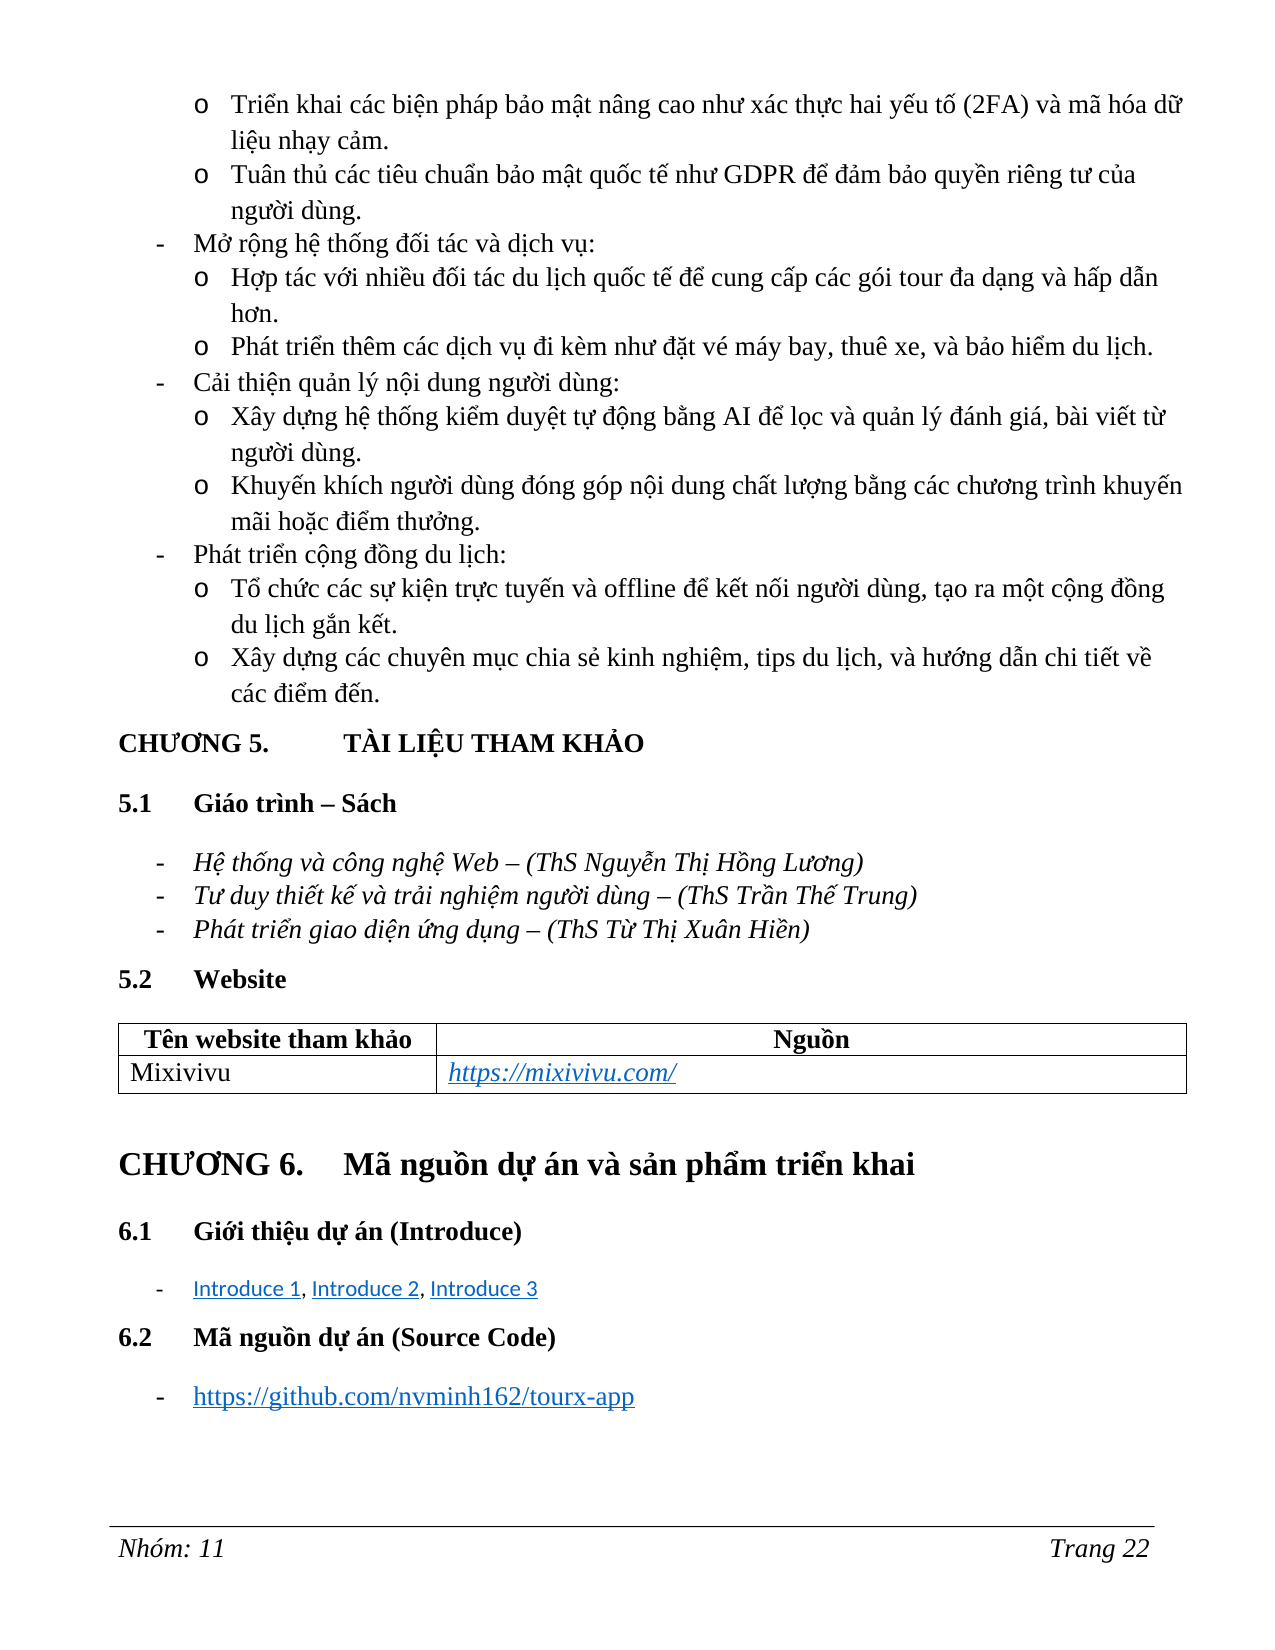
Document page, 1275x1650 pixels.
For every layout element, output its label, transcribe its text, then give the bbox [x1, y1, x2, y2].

list Tư duy thiết kế và trải nghiệm người dùng – (ThS Trần Thế Trung) [156, 879, 1186, 911]
list Cải thiện quản lý nội dung người dùng: [156, 366, 1186, 397]
subtitle TÀI LIỆU THAM KHẢO [118, 728, 1186, 759]
list Xây dựng các chuyên mục chia sẻ kinh nghiệm, tips du lịch, và hướng dẫn chi tiết về các điểm đến. [193, 642, 1186, 708]
list Khuyến khích người dùng đóng góp nội dung chất lượng bằng các chương trình khuyến mãi hoặc điểm thưởng. [193, 469, 1186, 536]
list https://github.com/nvminh162/tourx-app [156, 1380, 1186, 1411]
subtitle Mã nguồn dự án (Source Code) [118, 1321, 1186, 1352]
list Hệ thống và công nghệ Web – (ThS Nguyễn Thị Hồng Lương) [156, 846, 1186, 877]
list Phát triển giao diện ứng dụng – (ThS Từ Thị Xuân Hiền) [156, 913, 1186, 944]
list Phát triển cộng đồng du lịch: [156, 539, 1186, 570]
subtitle Website [118, 963, 1186, 994]
list Phát triển thêm các dịch vụ đi kèm như đặt vé máy bay, thuê xe, và bảo hiểm du lịch. [193, 330, 1186, 364]
subtitle Giới thiệu dự án (Introduce) [118, 1214, 1186, 1246]
list Tổ chức các sự kiện trực tuyến và offline để kết nối người dùng, tạo ra một cộng đồng du lịch gắn kết. [193, 572, 1186, 639]
list Xây dựng hệ thống kiểm duyệt tự động bằng AI để lọc và quản lý đánh giá, bài viết từ người dùng. [193, 400, 1186, 467]
list Mở rộng hệ thống đối tác và dịch vụ: [156, 227, 1186, 258]
list Hợp tác với nhiều đối tác du lịch quốc tế để cung cấp các gói tour đa dạng và hấp dẫn hơn. [193, 261, 1186, 328]
subtitle Mã nguồn dự án và sản phẩm triển khai [118, 1144, 1186, 1183]
table_header Nguồn [437, 1024, 1186, 1054]
list Introduce 1, Introduce 2, Introduce 3 [156, 1274, 1186, 1302]
list Triển khai các biện pháp bảo mật nâng cao như xác thực hai yếu tố (2FA) và mã hóa dữ liệu nhạy cảm. [193, 89, 1186, 156]
table_header Tên website tham khảo [119, 1024, 436, 1054]
subtitle Giáo trình – Sách [118, 787, 1186, 818]
table_cell Mixivivu [119, 1056, 436, 1093]
table_cell https://mixivivu.com/ [437, 1056, 1186, 1093]
list Tuân thủ các tiêu chuẩn bảo mật quốc tế như GDPR để đảm bảo quyền riêng tư của người dùng. [193, 158, 1186, 225]
